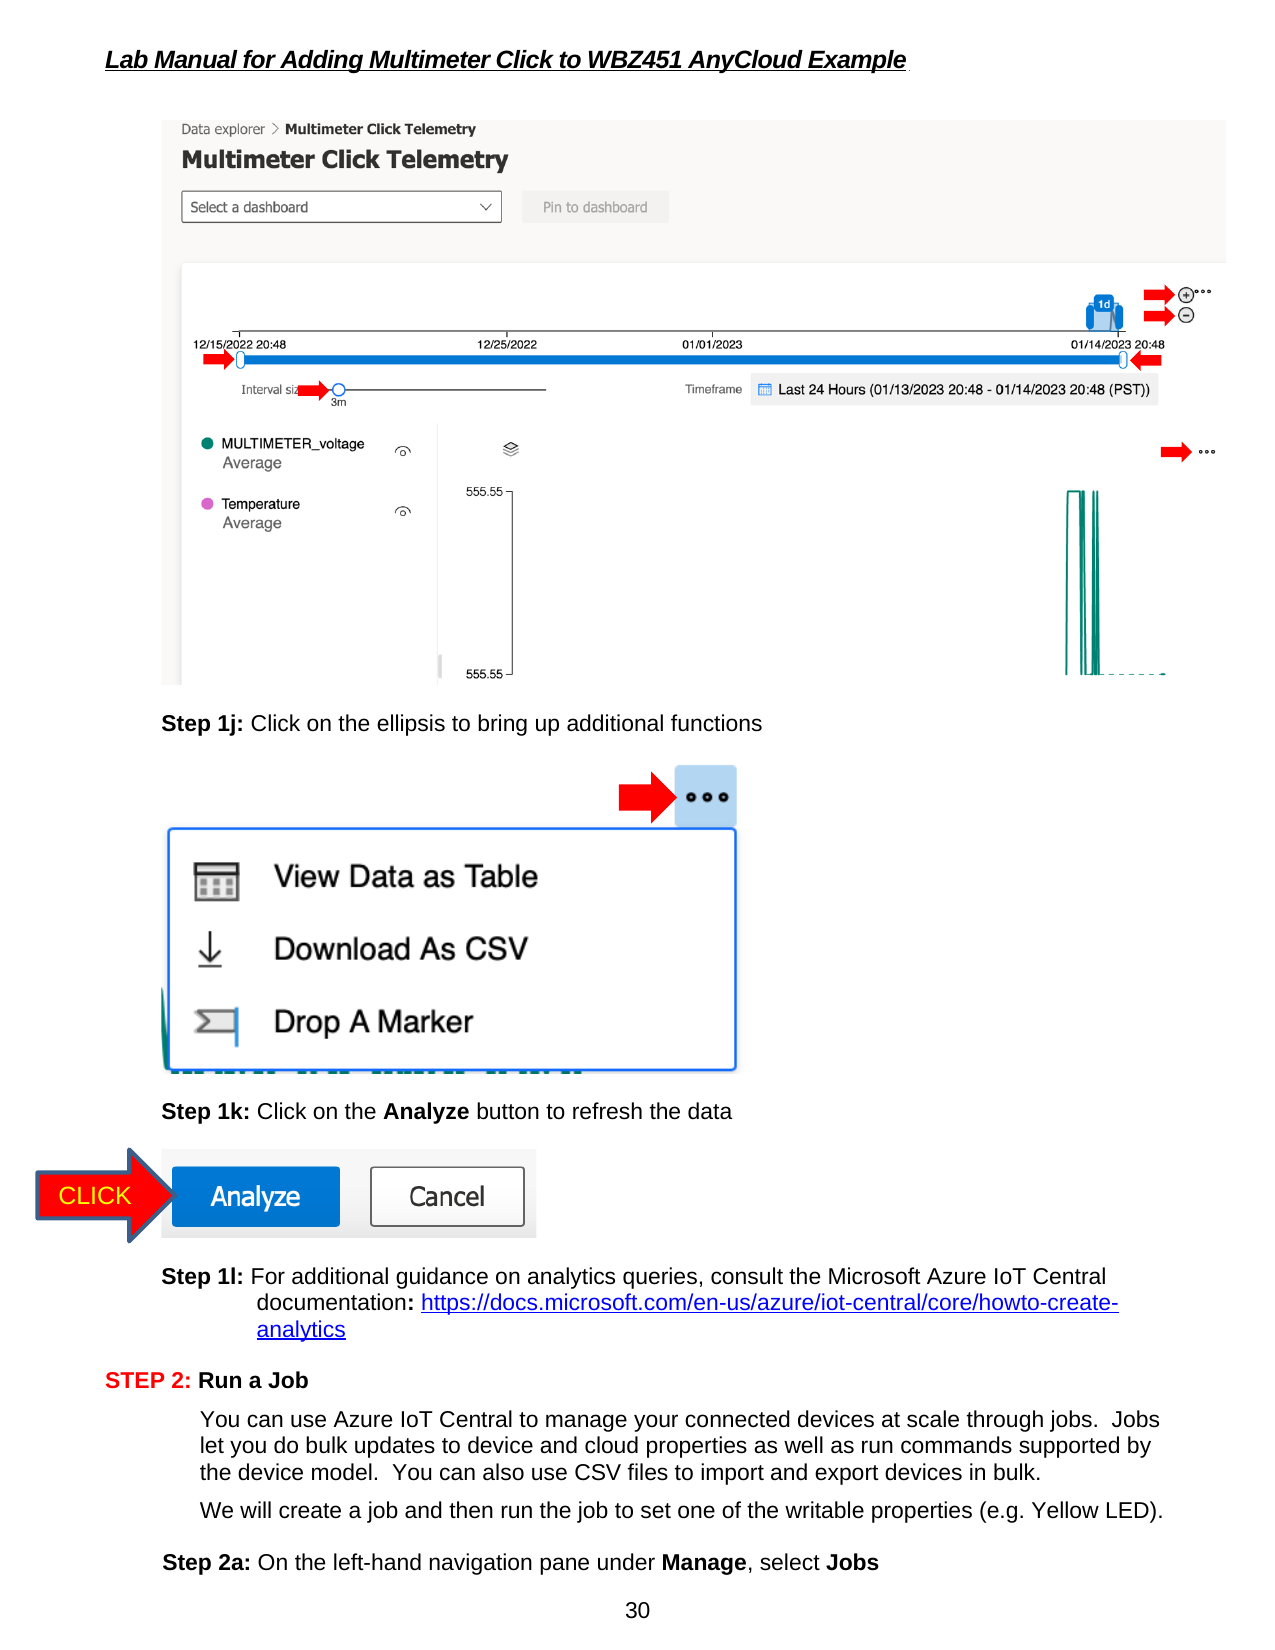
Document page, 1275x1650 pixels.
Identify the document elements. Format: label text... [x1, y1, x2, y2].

picture [161, 1149, 537, 1238]
picture [161, 120, 1227, 685]
picture [161, 760, 745, 1074]
text Step 1j: Click on the ellipsis to bring up additional functions [161, 709, 1170, 736]
text Step 1k: Click on the Analyze button to refresh the data [161, 1098, 1170, 1125]
text STEP 2: Run a Job [105, 1367, 1170, 1393]
text You can use Azure IoT Central to manage your connected devices at scale through jobs. Jobs let you do bulk updates to device and cloud properties as well as run commands supported by the device model. You can also use CSV files to import and export devices in bulk. [199, 1406, 1170, 1485]
text Step 2a: On the left-hand navigation pane under Manage, select Jobs [162, 1549, 1170, 1575]
text Step 1l: For additional guidance on analytics queries, consult the Microsoft Azure IoT Central documentation: https://docs.microsoft.com/en-us/azure/iot-central/core/howto-create-analytics [161, 1263, 1170, 1342]
text We will create a job and then run the job to set one of the writable properties (e.g. Yellow LED). [199, 1497, 1170, 1524]
